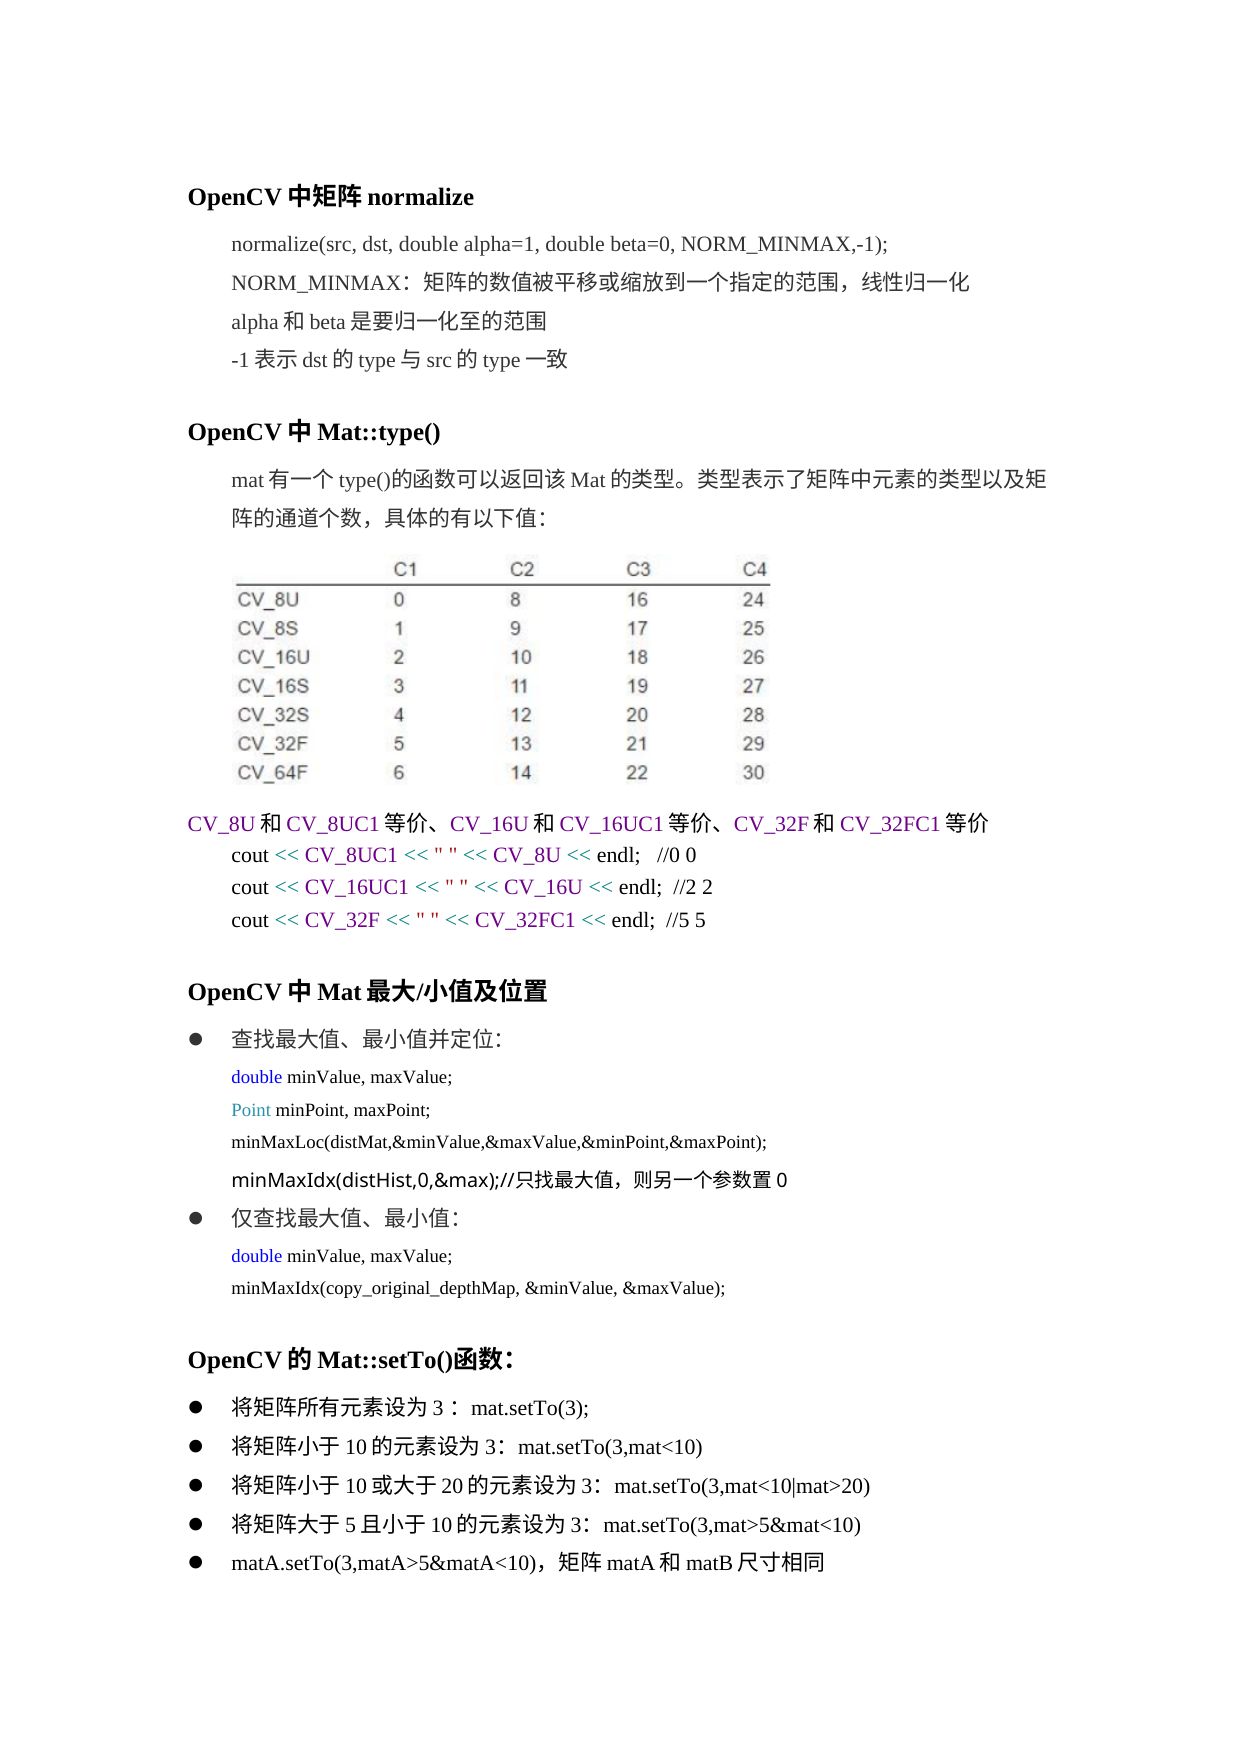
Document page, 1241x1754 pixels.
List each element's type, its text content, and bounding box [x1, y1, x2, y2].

text cout << CV_8UC1 << " " << CV_8U << endl; //0 0 [187, 838, 1053, 871]
text CV_8U和CV_8UC1等价、CV_16U和CV_16UC1等价、CV_32F和CV_32FC1等价 [187, 806, 1053, 838]
text Point minPoint, maxPoint; [187, 1093, 1053, 1126]
list 将矩阵所有元素设为3 ：mat.setTo(3); [187, 1390, 1053, 1422]
list 将矩阵小于10或大于20的元素设为3：mat.setTo(3,mat<10|mat>20) [187, 1467, 1053, 1500]
subtitle OpenCV中Mat::type() [187, 397, 1053, 462]
list 将矩阵小于10的元素设为3：mat.setTo(3,mat<10) [187, 1429, 1053, 1461]
list 仅查找最大值、最小值： [187, 1201, 1053, 1233]
list 查找最大值、最小值并定位： [187, 1022, 1053, 1054]
subtitle OpenCV中Mat最大/小值及位置 [187, 957, 1053, 1022]
subtitle OpenCV的Mat::setTo()函数： [187, 1325, 1053, 1390]
text alpha和beta是要归一化至的范围 [187, 303, 1053, 336]
list cout << CV_32F << " " << CV_32FC1 << endl; //5 5 [231, 903, 1053, 936]
text double minValue, maxValue; [187, 1061, 1053, 1093]
text cout << CV_16UC1 << " " << CV_16U << endl; //2 2 [187, 871, 1053, 903]
list matA.setTo(3,matA>5&matA<10)，矩阵matA和matB尺寸相同 [187, 1545, 1053, 1577]
text minMaxLoc(distMat,&minValue,&maxValue,&minPoint,&maxPoint); [187, 1126, 1053, 1158]
text NORM_MINMAX：矩阵的数值被平移或缩放到一个指定的范围，线性归一化 [187, 264, 1053, 297]
list 将矩阵大于5且小于10的元素设为3：mat.setTo(3,mat>5&mat<10) [187, 1506, 1053, 1539]
text -1表示dst的type与src的type一致 [187, 342, 1053, 374]
picture [231, 554, 771, 786]
subtitle OpenCV中矩阵normalize [187, 162, 1053, 227]
text minMaxIdx(distHist,0,&max);//只找最大值，则另一个参数置0 [187, 1162, 1053, 1195]
text double minValue, maxValue; [187, 1239, 1053, 1272]
text minMaxIdx(copy_original_depthMap, &minValue, &maxValue); [187, 1272, 1053, 1304]
text normalize(src, dst, double alpha=1, double beta=0, NORM_MINMAX,-1); [187, 227, 1053, 259]
list mat有一个type()的函数可以返回该Mat的类型。类型表示了矩阵中元素的类型以及矩阵的通道个数，具体的有以下值： [231, 462, 1053, 533]
